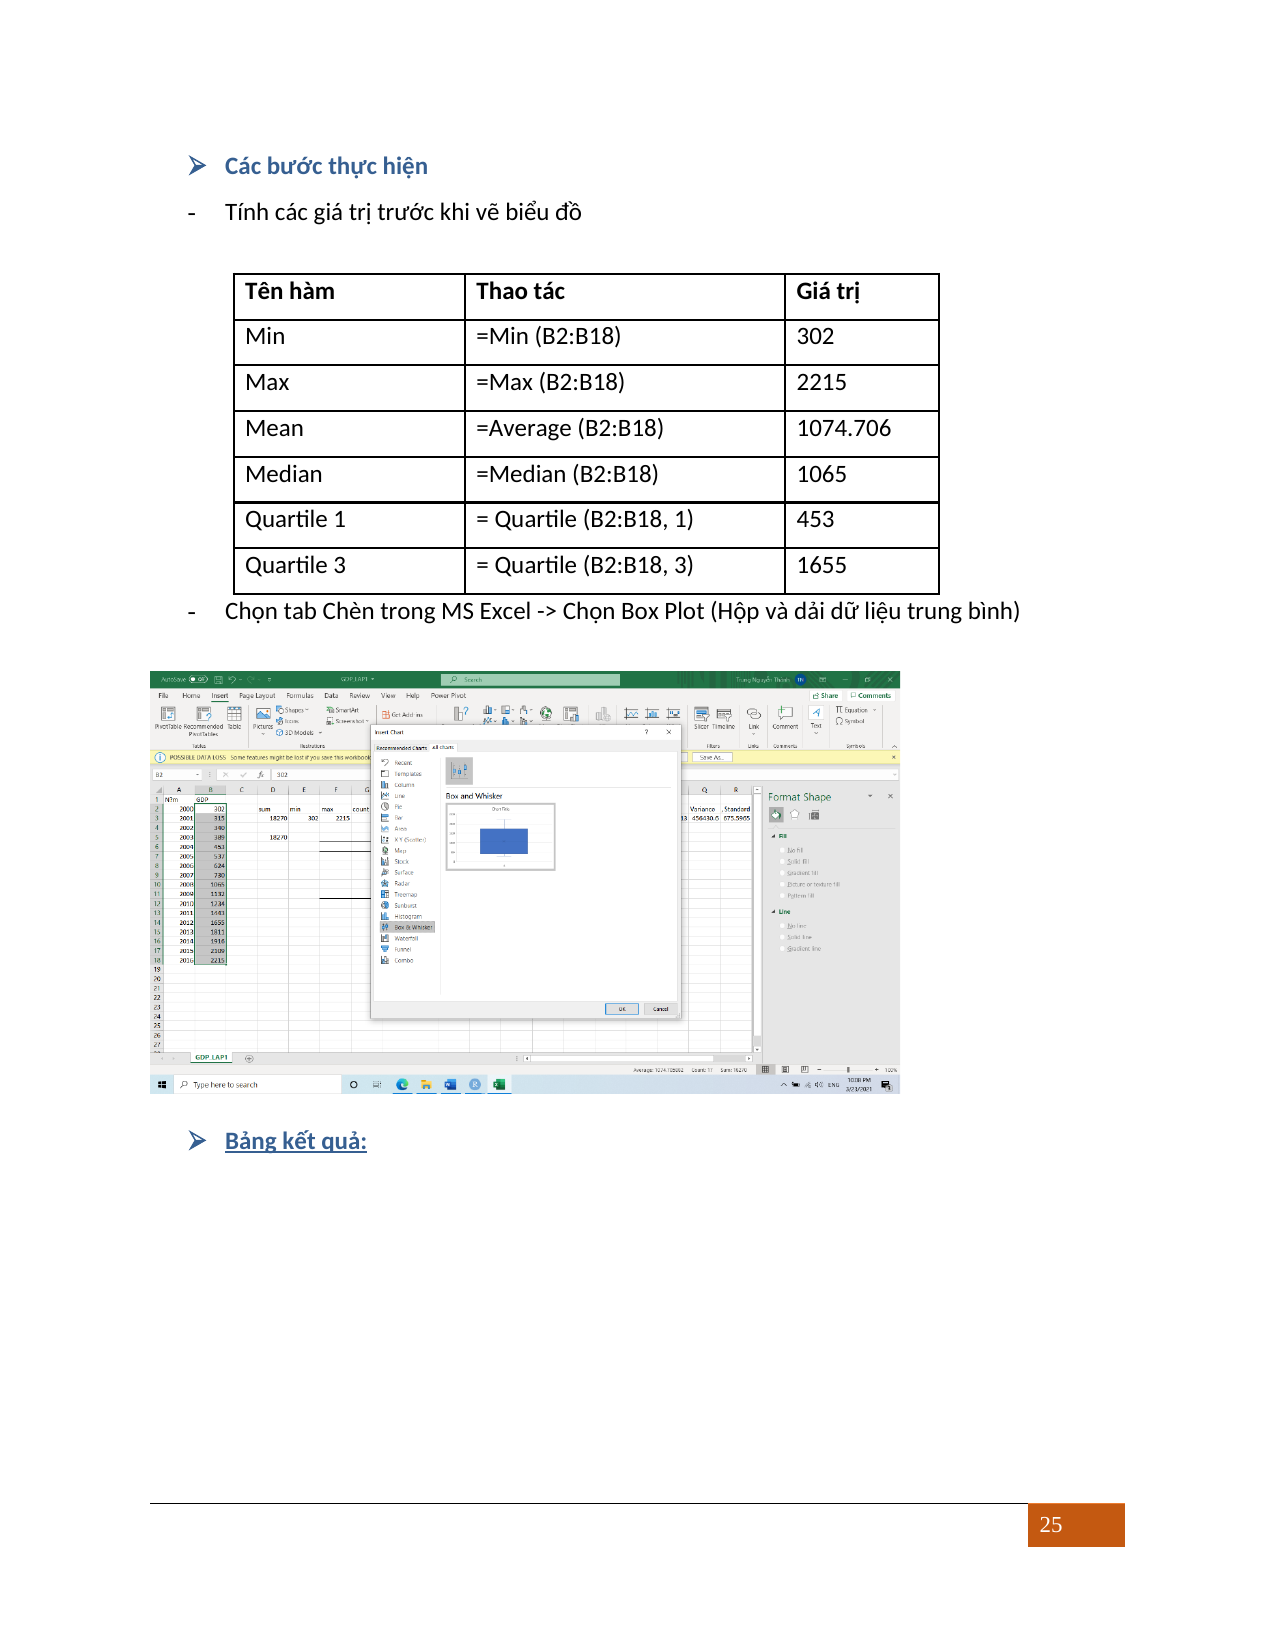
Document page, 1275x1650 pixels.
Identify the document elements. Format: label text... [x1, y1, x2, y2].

table_cell = Quartile (B2:B18, 1) [466, 504, 784, 547]
table_cell Quartile 1 [235, 504, 464, 547]
table_cell Mean [235, 412, 464, 456]
list Tính các giá trị trước khi vẽ biểu đồ [187, 196, 1125, 226]
picture [150, 671, 901, 1094]
table_cell Median [235, 458, 464, 501]
table_cell 2215 [786, 366, 938, 410]
table_cell Quartile 3 [235, 549, 464, 593]
table_cell 1074.706 [786, 412, 938, 456]
list Chọn tab Chèn trong MS Excel -> Chọn Box Plot (Hộp và dải dữ liệu trung bình) [187, 595, 1125, 625]
list Các bước thực hiện [187, 150, 1125, 181]
table_cell Max [235, 366, 464, 410]
table_cell 302 [786, 321, 938, 364]
table_cell = Quartile (B2:B18, 3) [466, 549, 784, 593]
table_header Thao tác [466, 275, 784, 318]
table_cell =Median (B2:B18) [466, 458, 784, 501]
table_cell =Max (B2:B18) [466, 366, 784, 410]
list Bảng kết quả: [187, 1125, 1125, 1156]
table_cell =Min (B2:B18) [466, 321, 784, 364]
table_cell =Average (B2:B18) [466, 412, 784, 456]
table_cell 1655 [786, 549, 938, 593]
table_header Giá trị [786, 275, 938, 318]
table_cell 453 [786, 504, 938, 547]
table_cell 1065 [786, 458, 938, 501]
table_header Tên hàm [235, 275, 464, 318]
table_cell Min [235, 321, 464, 364]
